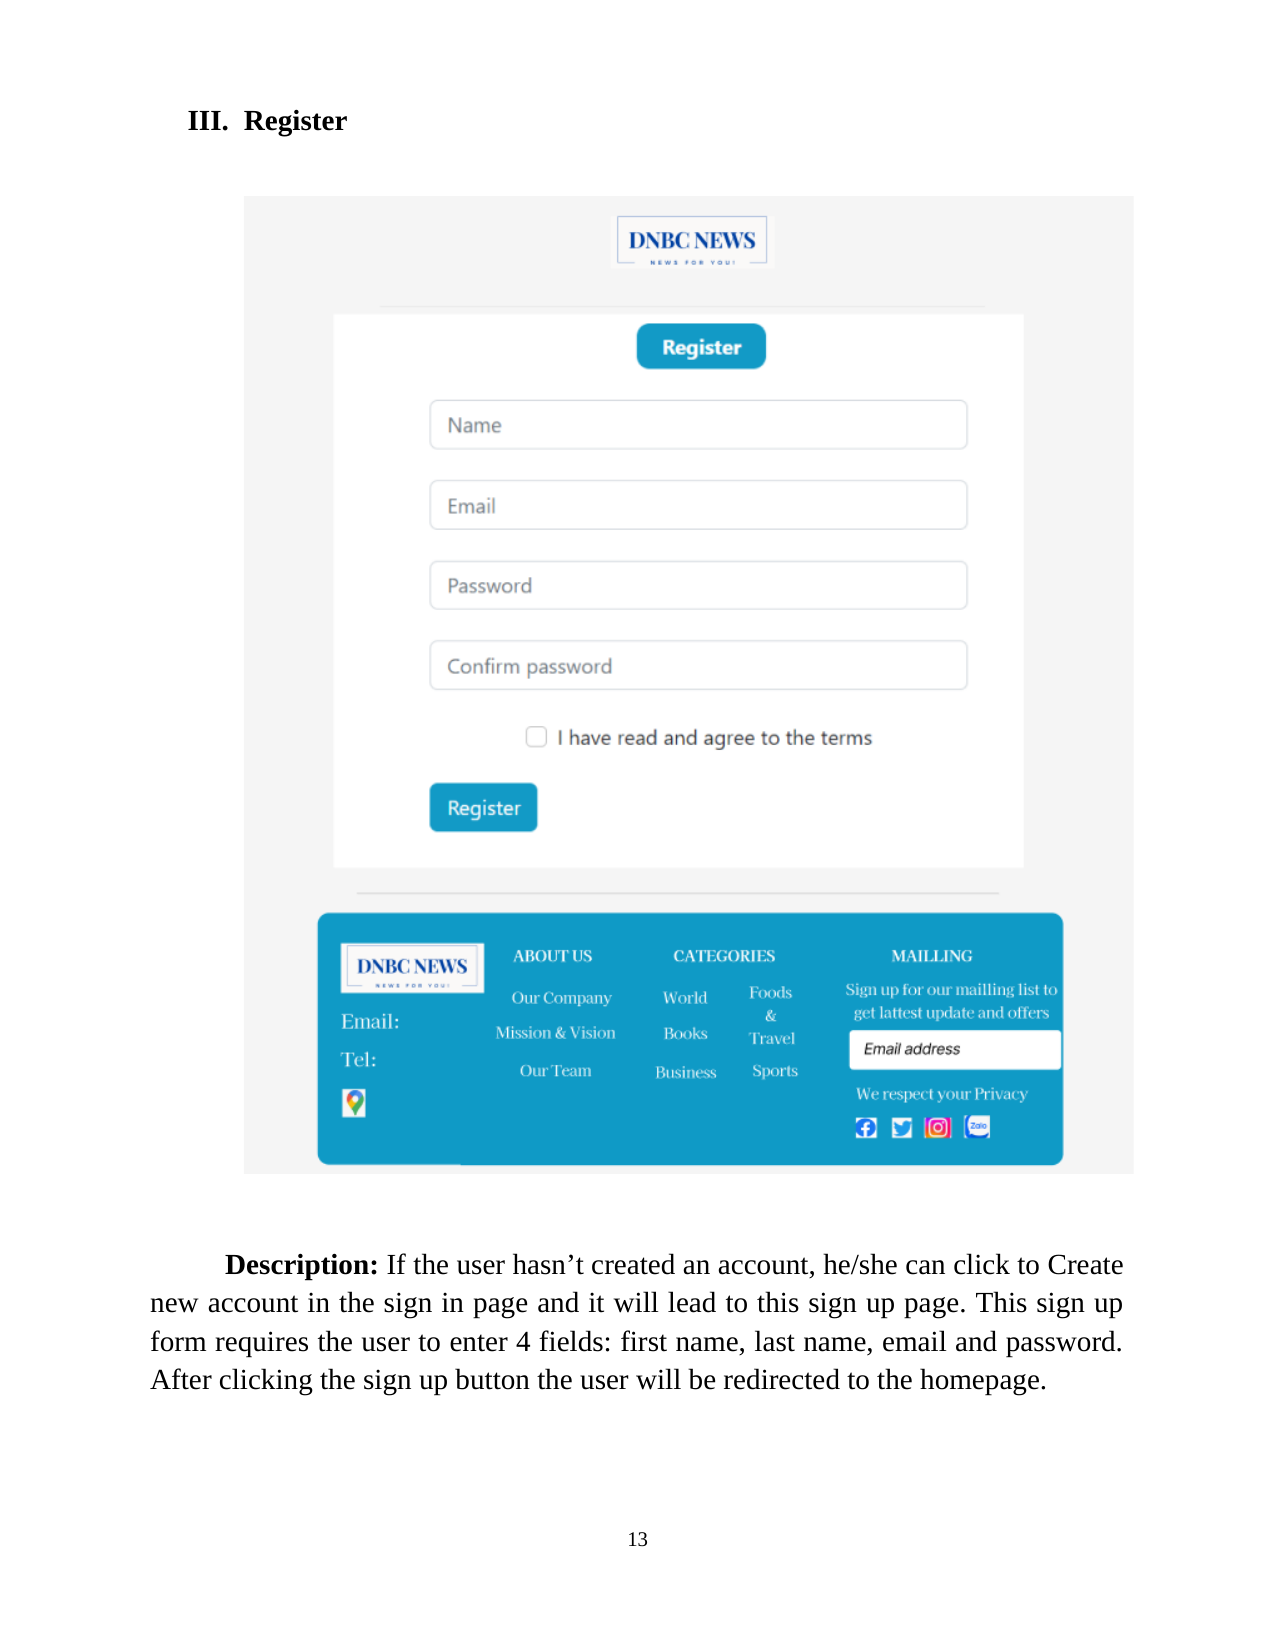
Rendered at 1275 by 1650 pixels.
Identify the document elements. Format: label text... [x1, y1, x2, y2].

picture [243, 196, 1134, 1174]
list Register [187, 103, 1125, 137]
list Description: If the user hasn’t created an account, he/she can click to Create new account in the sign in page and it will lead to this sign up page. This sign up form requires the user to enter 4 fields: first name, last name, email and password. After clicking the sign up button the user will be redirected to the homepage. [150, 1247, 1125, 1396]
